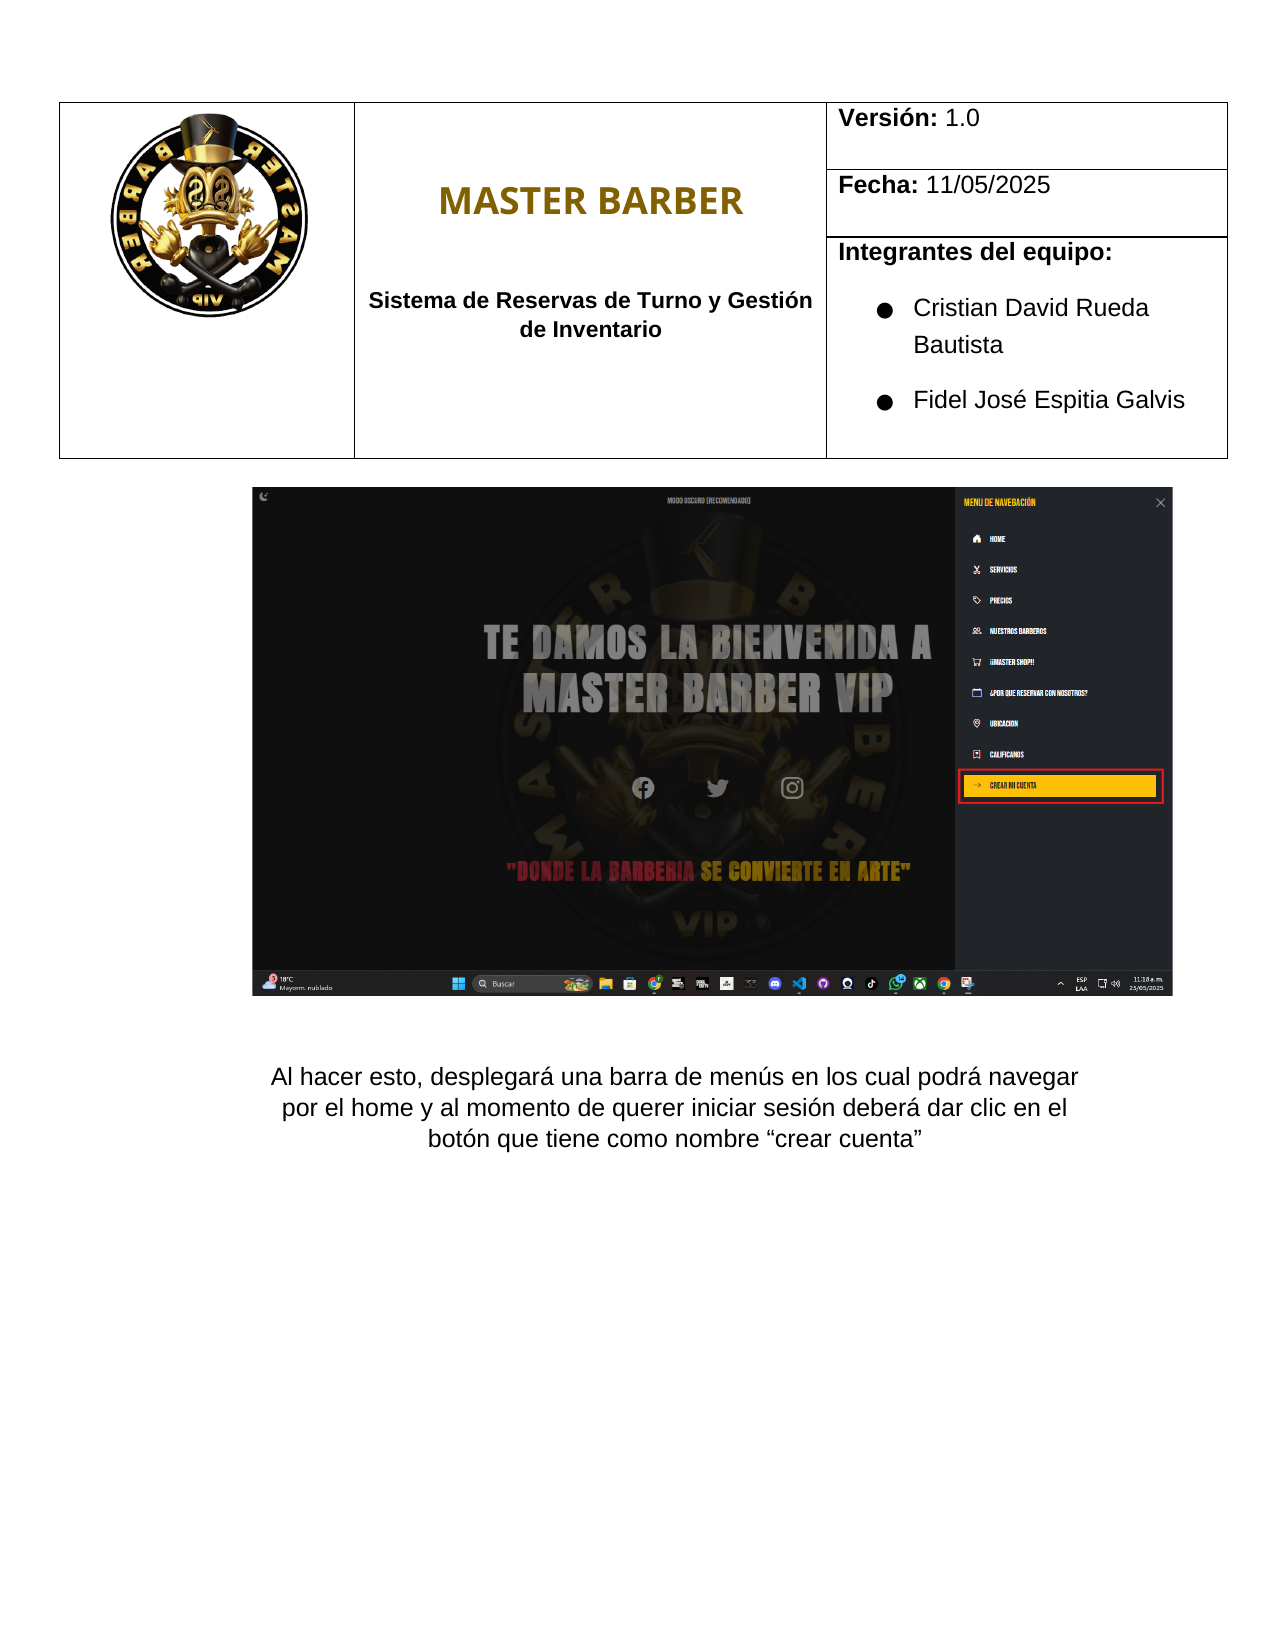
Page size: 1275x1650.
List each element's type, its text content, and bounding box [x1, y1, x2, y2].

picture [252, 487, 1173, 996]
text Al hacer esto, desplegará una barra de menús en los cual podrá navegar por el home y al momento de querer iniciar sesión deberá dar clic en el botón que tiene como nombre “crear cuenta” [252, 1062, 1098, 1153]
picture [100, 102, 313, 321]
